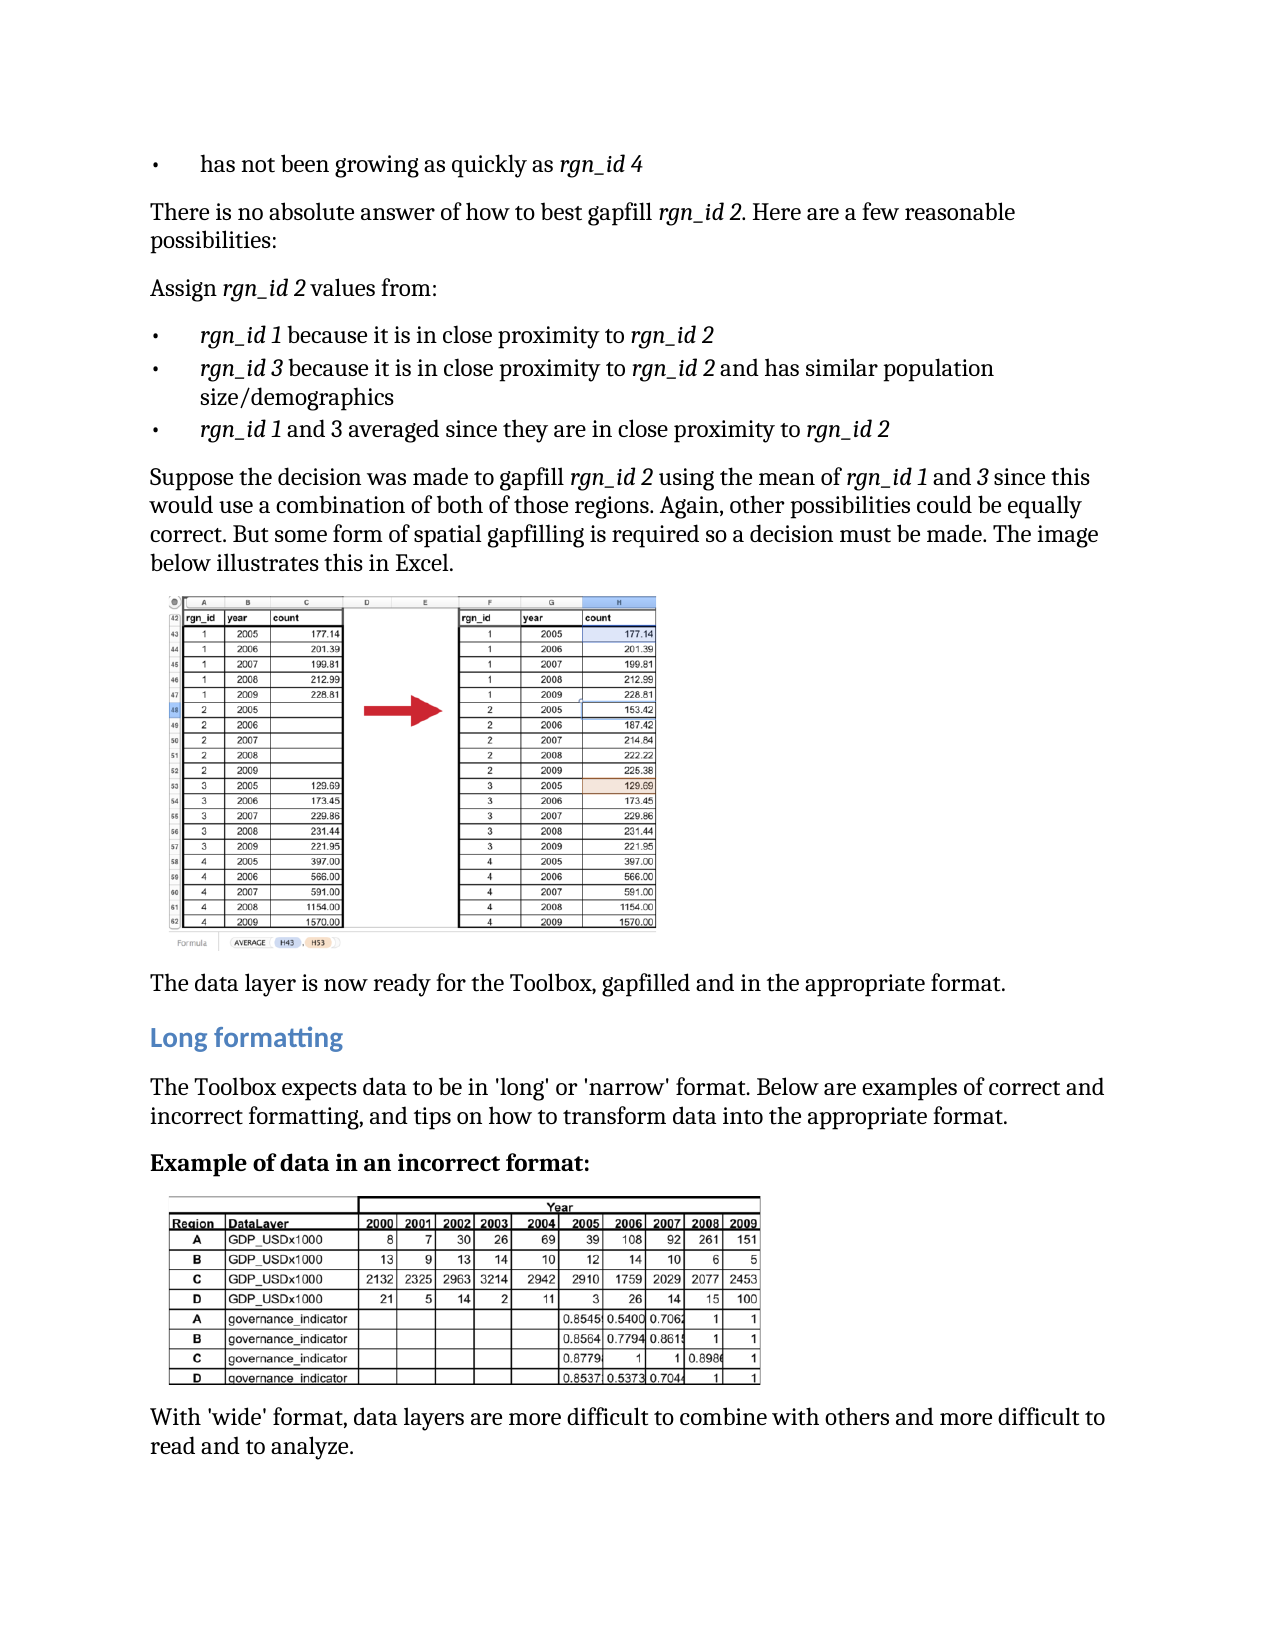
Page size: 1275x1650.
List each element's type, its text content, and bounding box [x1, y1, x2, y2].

text There is no absolute answer of how to best gapfill rgn_id 2. Here are a few reasonable possibilities: [150, 197, 1125, 255]
list rgn_id 1 because it is in close proximity to rgn_id 2 [150, 321, 1125, 350]
picture [168, 596, 657, 951]
text Suppose the decision was made to gapfill rgn_id 2 using the mean of rgn_id 1 and 3 since this would use a combination of both of those regions. Again, other possibilities could be equally correct. But some form of spatial gapfilling is required so a decision must be made. The image below illustrates this in Excel. [150, 462, 1125, 577]
picture [168, 1196, 761, 1385]
list has not been growing as quickly as rgn_id 4 [150, 150, 1125, 179]
text The Toolbox expects data to be in 'long' or 'narrow' format. Below are examples of correct and incorrect formatting, and tips on how to transform data into the appropriate format. [150, 1073, 1125, 1131]
subtitle Long formatting [150, 1019, 1125, 1054]
list rgn_id 1 and 3 averaged since they are in close proximity to rgn_id 2 [150, 415, 1125, 444]
text With 'wide' format, data layers are more difficult to combine with others and more difficult to read and to analyze. [150, 1403, 1125, 1461]
text Assign rgn_id 2 values from: [150, 274, 1125, 302]
text The data layer is now ready for the Toolbox, gapfilled and in the appropriate format. [150, 969, 1125, 998]
list rgn_id 3 because it is in close proximity to rgn_id 2 and has similar population size/demographics [150, 354, 1125, 411]
text Example of data in an incorrect format: [150, 1149, 1125, 1178]
